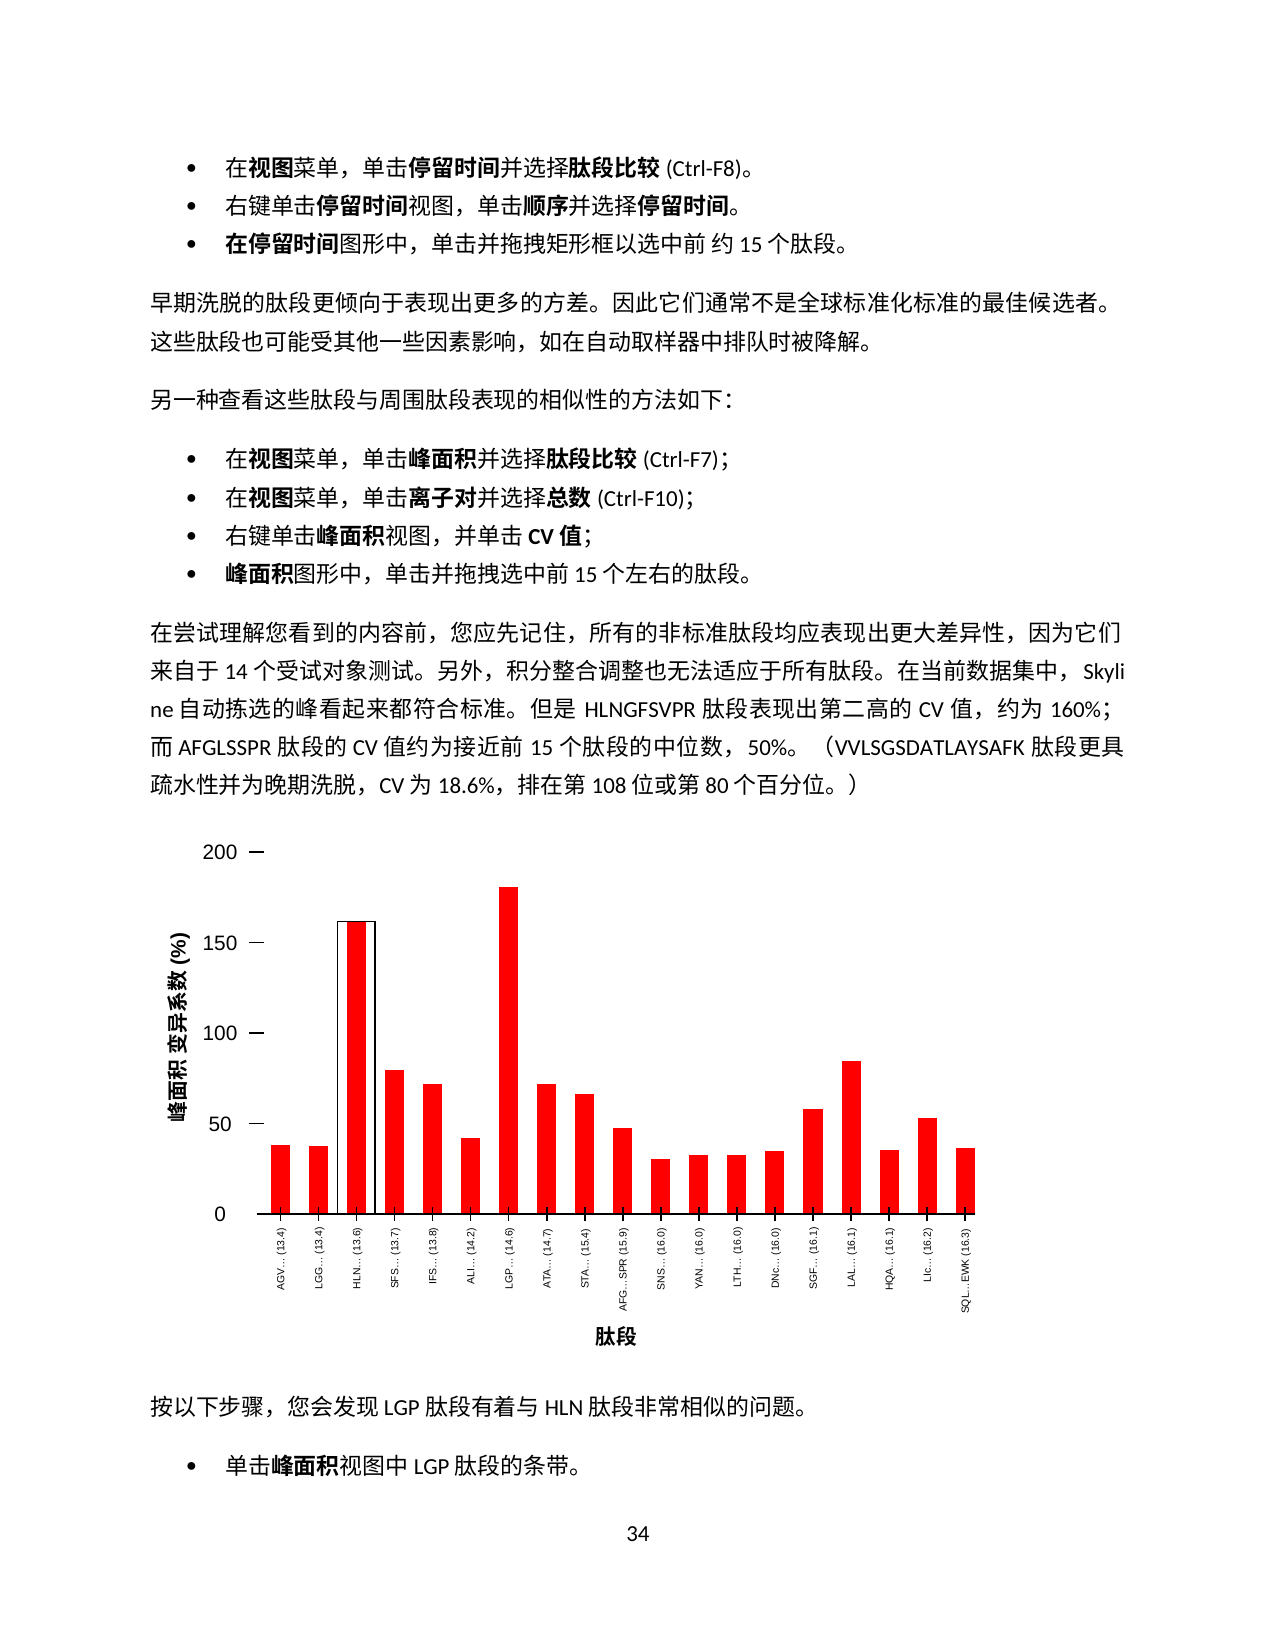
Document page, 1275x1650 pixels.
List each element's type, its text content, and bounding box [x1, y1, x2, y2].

list 峰面积图形中，单击并拖拽选中前 15 个左右的肽段。 [187, 556, 1125, 589]
list 在视图菜单，单击停留时间并选择肽段比较 (Ctrl-F8)。 [187, 150, 1125, 183]
text 按以下步骤，您会发现LGP 肽段有着与 HLN 肽段非常相似的问题。 [150, 1389, 1125, 1422]
text 早期洗脱的肽段更倾向于表现出更多的方差。因此它们通常不是全球标准化标准的最佳候选者。这些肽段也可能受其他一些因素影响，如在自动取样器中排队时被降解。 [150, 285, 1125, 357]
list 单击峰面积视图中 LGP 肽段的条带。 [187, 1448, 1125, 1481]
list 右键单击峰面积视图，并单击 CV 值； [187, 517, 1125, 551]
list 在视图菜单，单击峰面积并选择肽段比较 (Ctrl-F7)； [187, 441, 1125, 474]
list 右键单击停留时间视图，单击顺序并选择停留时间。 [187, 188, 1125, 221]
list 在视图菜单，单击离子对并选择总数 (Ctrl-F10)； [187, 479, 1125, 513]
list 在停留时间图形中，单击并拖拽矩形框以选中前 约15 个肽段。 [187, 226, 1125, 259]
text 在尝试理解您看到的内容前，您应先记住，所有的非标准肽段均应表现出更大差异性，因为它们来自于 14 个受试对象测试。另外，积分整合调整也无法适应于所有肽段。在当前数据集中，Skyline自动拣选的峰看起来都符合标准。但是 HLNGFSVPR 肽段表现出第二高的CV 值，约为 160%； 而AFGLSSPR 肽段的CV值约为接近前 15 个肽段的中位数，50%。（VVLSGSDATLAYSAFK 肽段更具疏水性并为晚期洗脱，CV 为 18.6%，排在第 108 位或第 80 个百分位。） [150, 614, 1125, 800]
text 另一种查看这些肽段与周围肽段表现的相似性的方法如下： [150, 382, 1125, 416]
